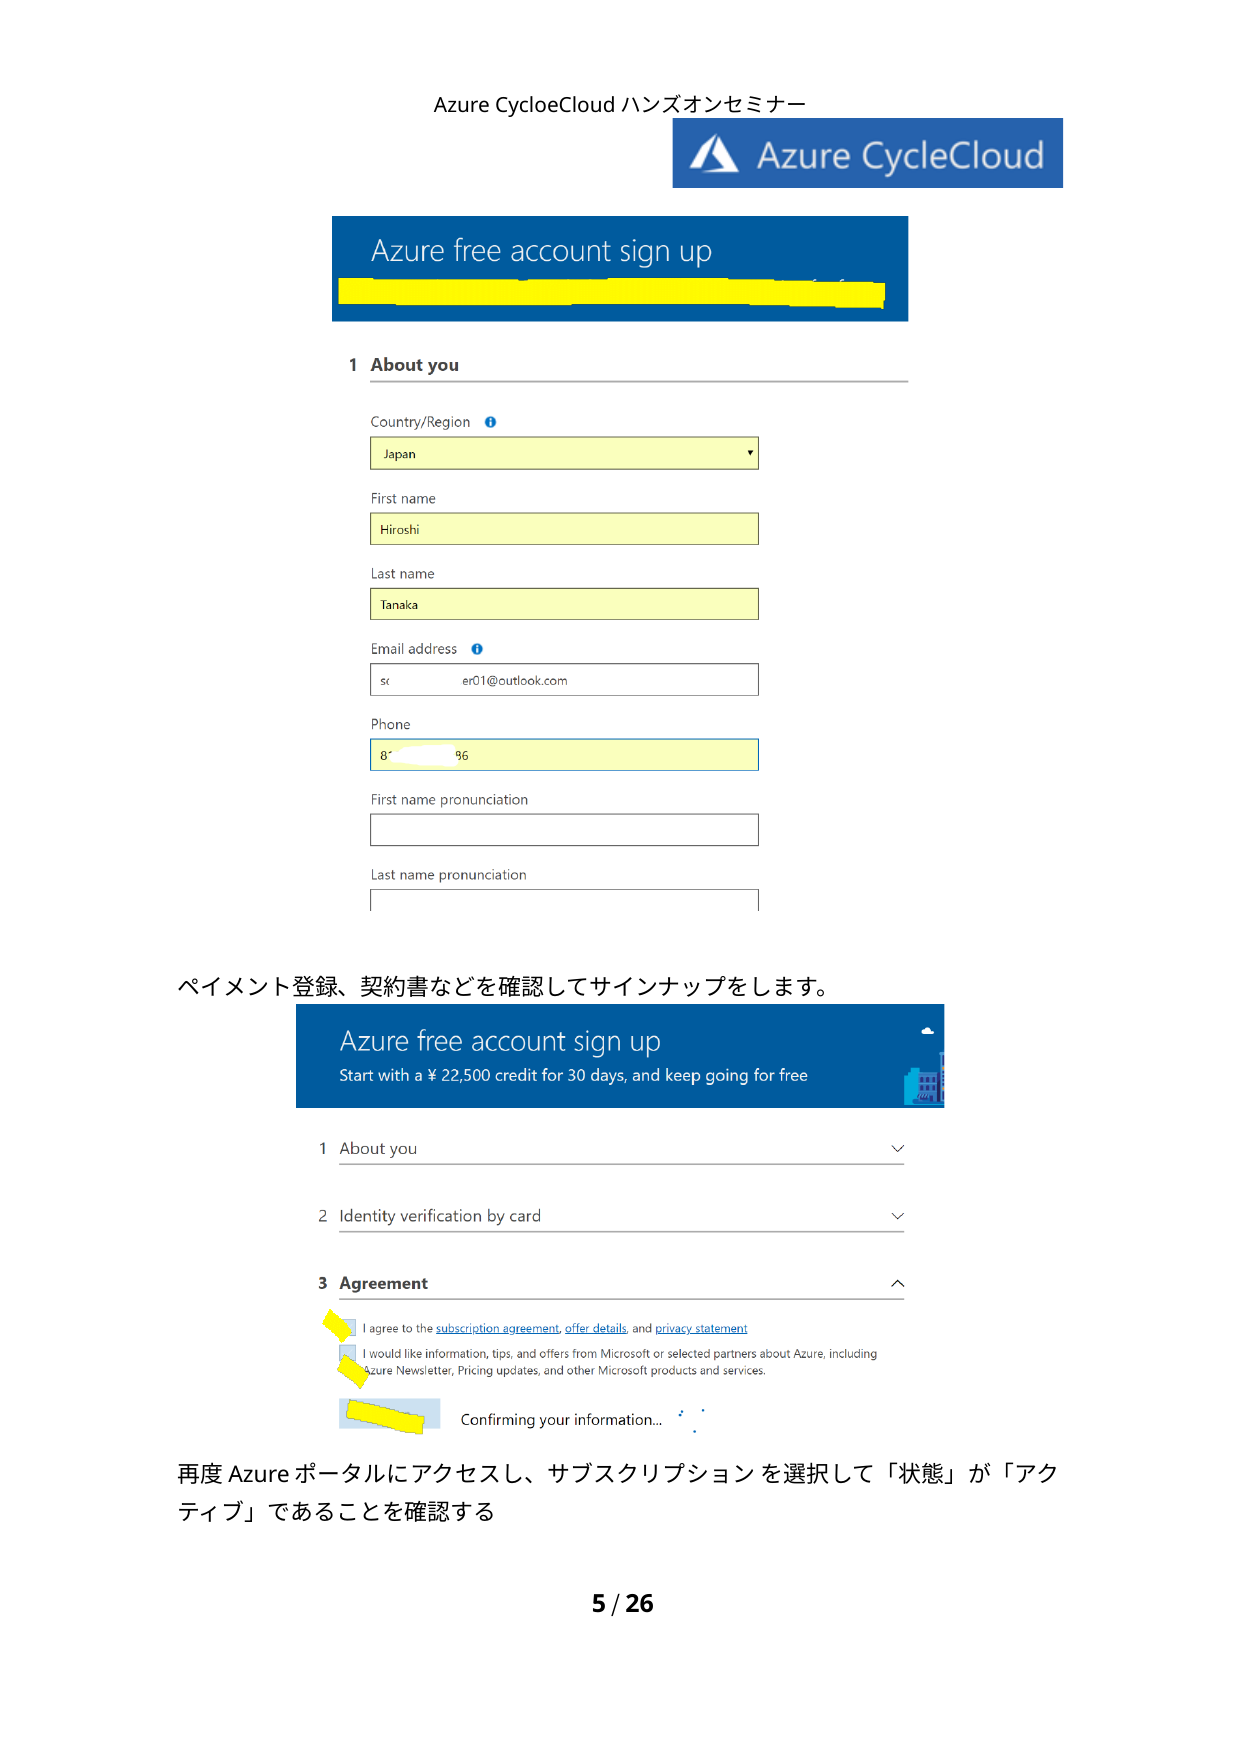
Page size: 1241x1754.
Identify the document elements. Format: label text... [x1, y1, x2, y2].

picture [672, 118, 1064, 188]
picture [296, 1004, 945, 1454]
text ペイメント登録、契約書などを確認してサインナップをします。 [177, 967, 1063, 1004]
text 再度Azureポータルにアクセスし、サブスクリプション を選択して「状態」が「アクティブ」であることを確認する [177, 1454, 1063, 1529]
picture [331, 216, 909, 911]
